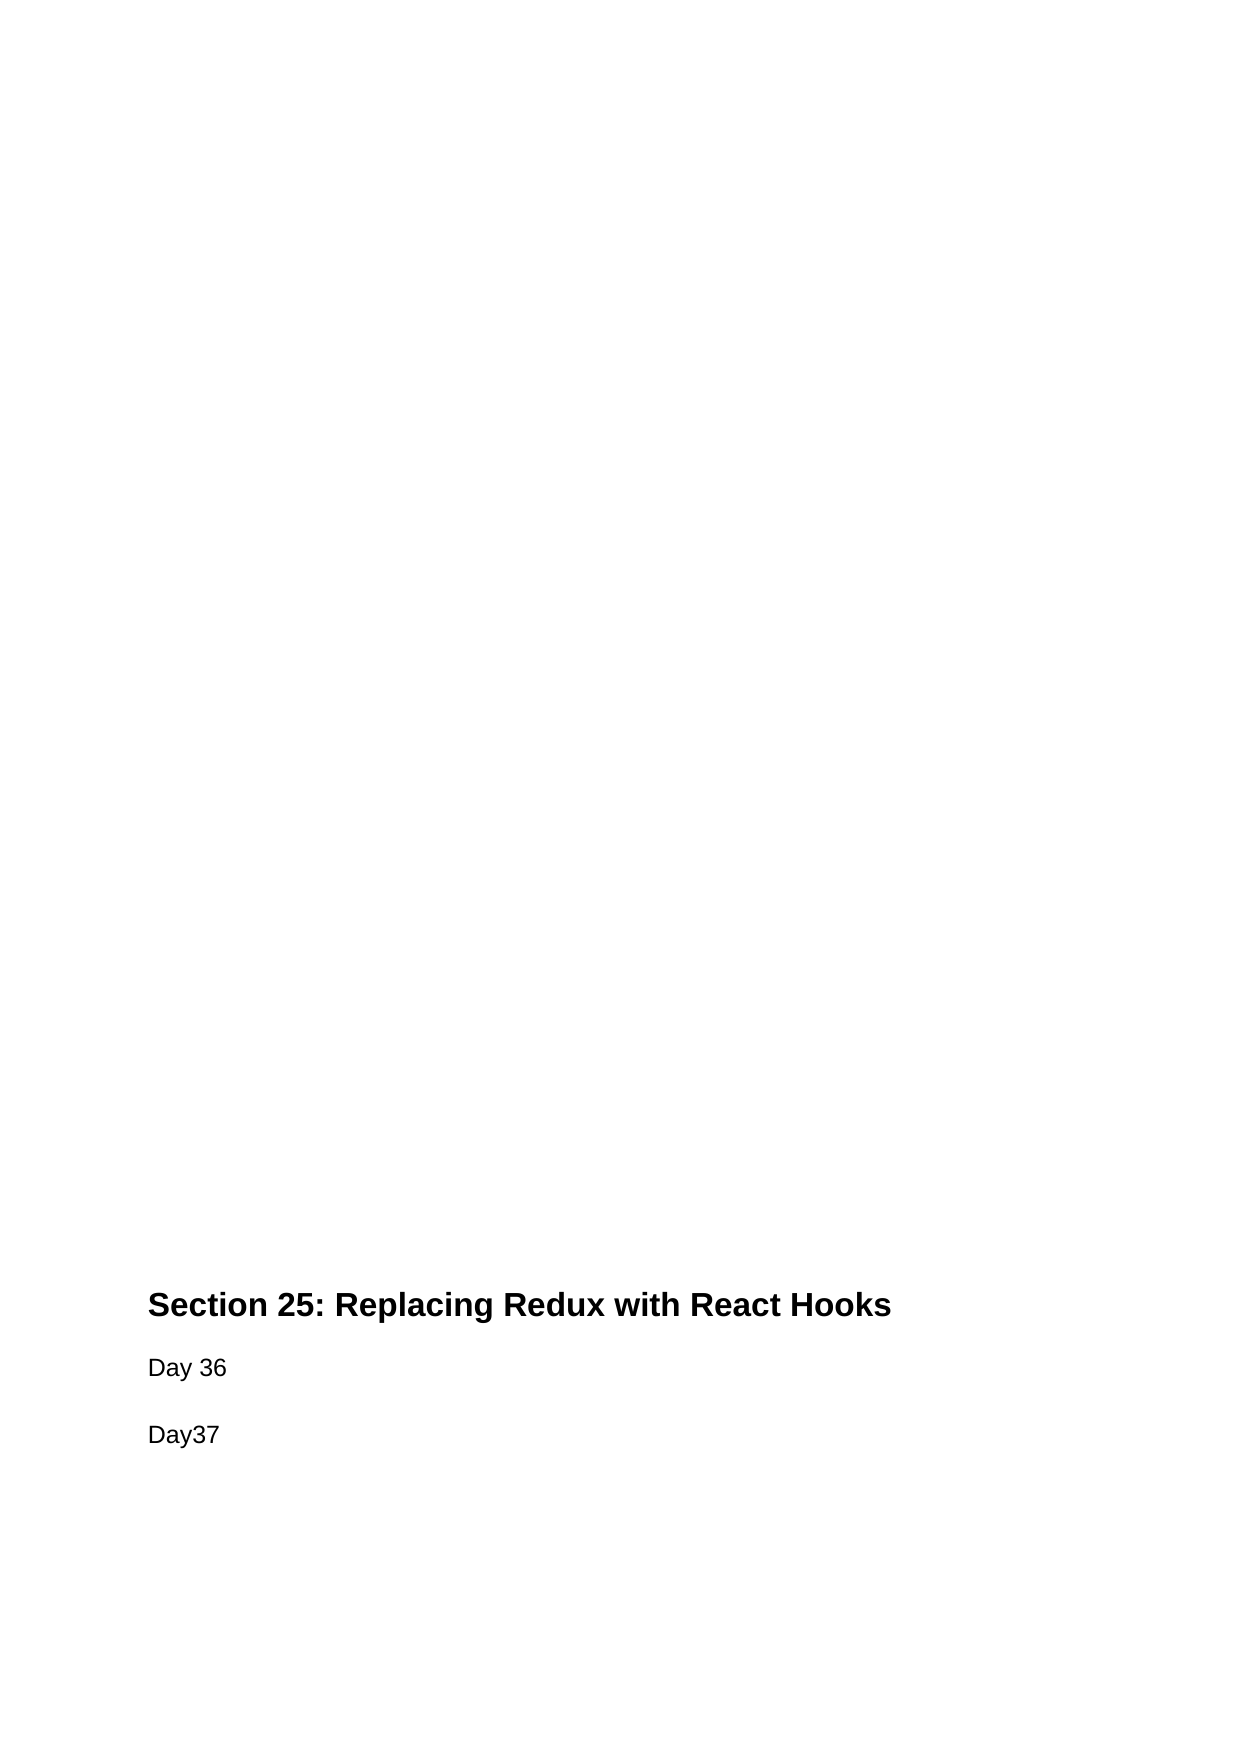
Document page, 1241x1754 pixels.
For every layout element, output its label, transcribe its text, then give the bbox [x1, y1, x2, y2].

text Day37 [148, 1420, 1093, 1448]
text Section 25: Replacing Redux with React Hooks [148, 1285, 1093, 1324]
text Day 36 [148, 1352, 1093, 1381]
